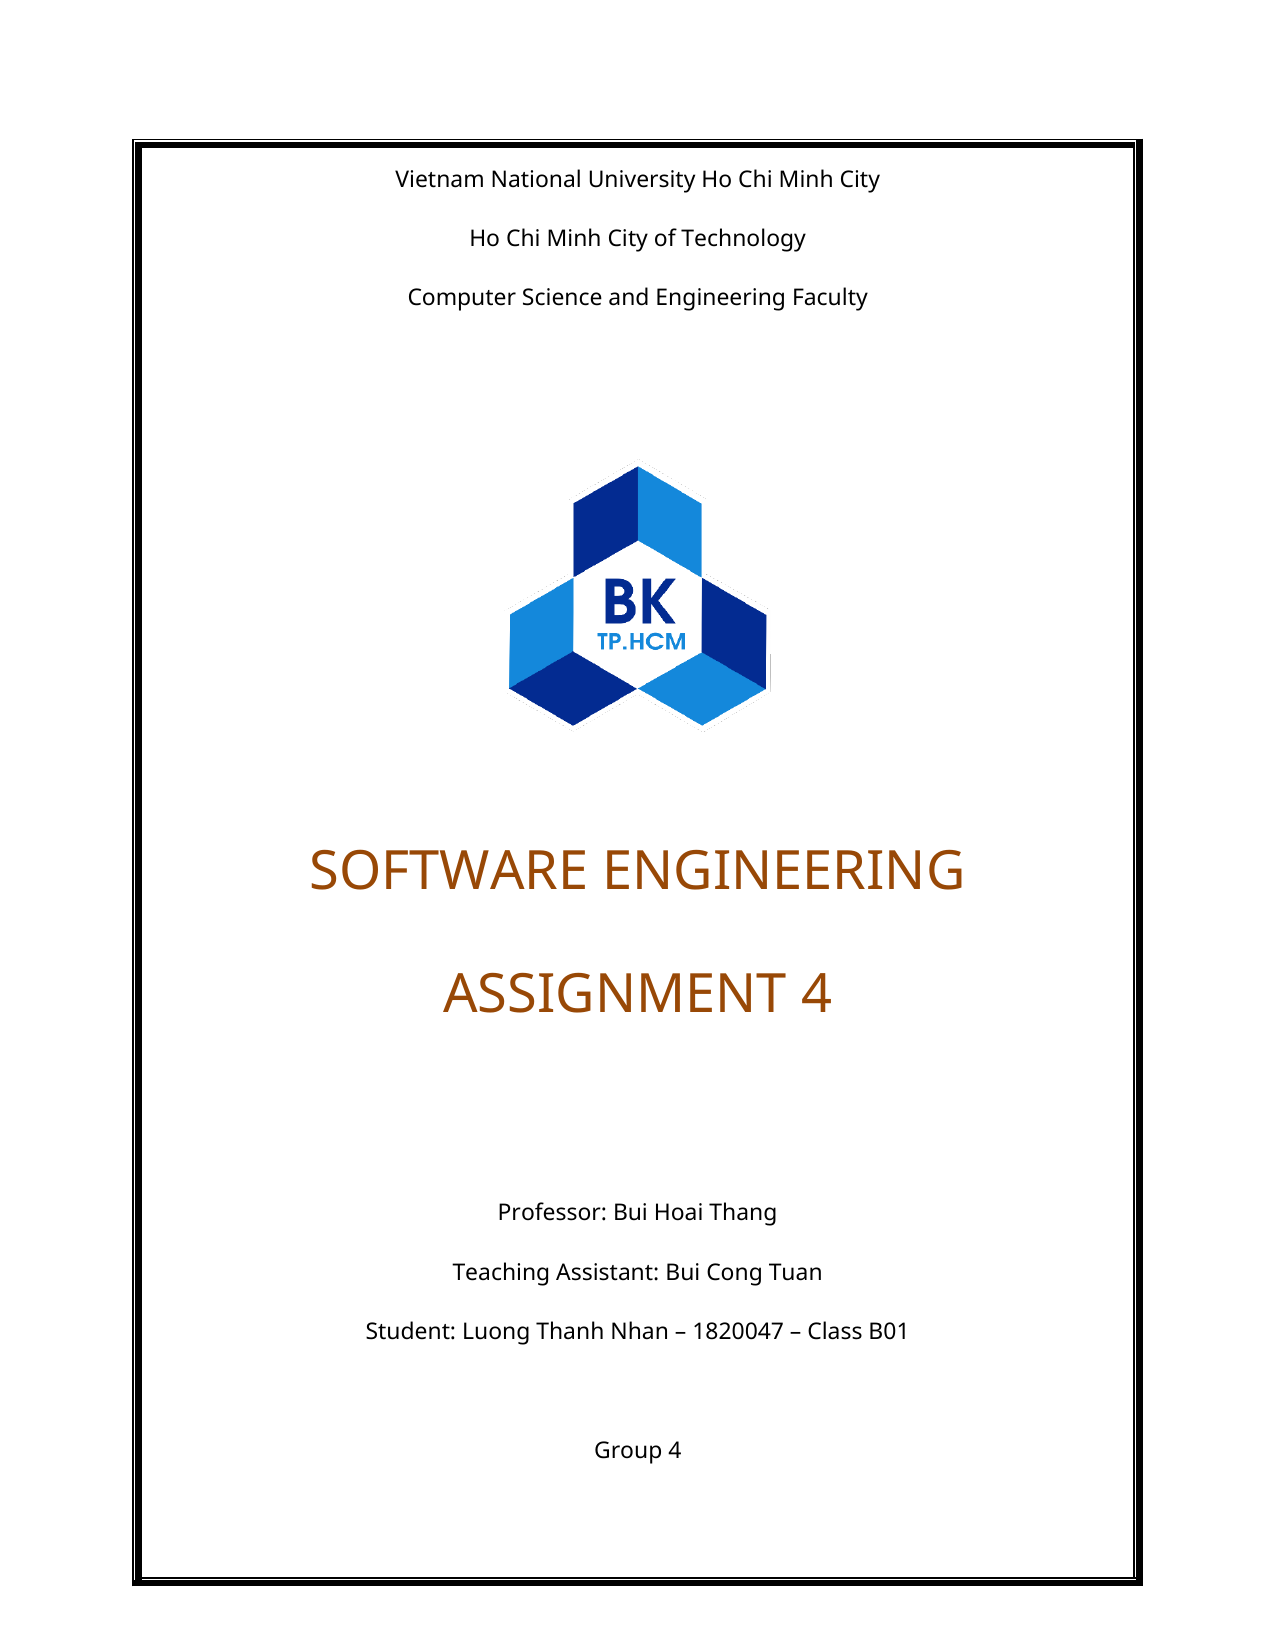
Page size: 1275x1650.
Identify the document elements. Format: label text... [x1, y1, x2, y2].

text SOFTWARE ENGINEERING [150, 831, 1125, 905]
text Ho Chi Minh City of Technology [150, 222, 1125, 253]
text ASSIGNMENT 4 [150, 954, 1125, 1028]
text Vietnam National University Ho Chi Minh City [150, 162, 1125, 194]
text Group 4 [150, 1434, 1125, 1465]
picture [504, 459, 771, 732]
text Computer Science and Engineering Faculty [150, 281, 1125, 312]
text Teaching Assistant: Bui Cong Tuan [150, 1256, 1125, 1287]
text Professor: Bui Hoai Thang [150, 1196, 1125, 1228]
text Student: Luong Thanh Nhan – 1820047 – Class B01 [150, 1315, 1125, 1346]
